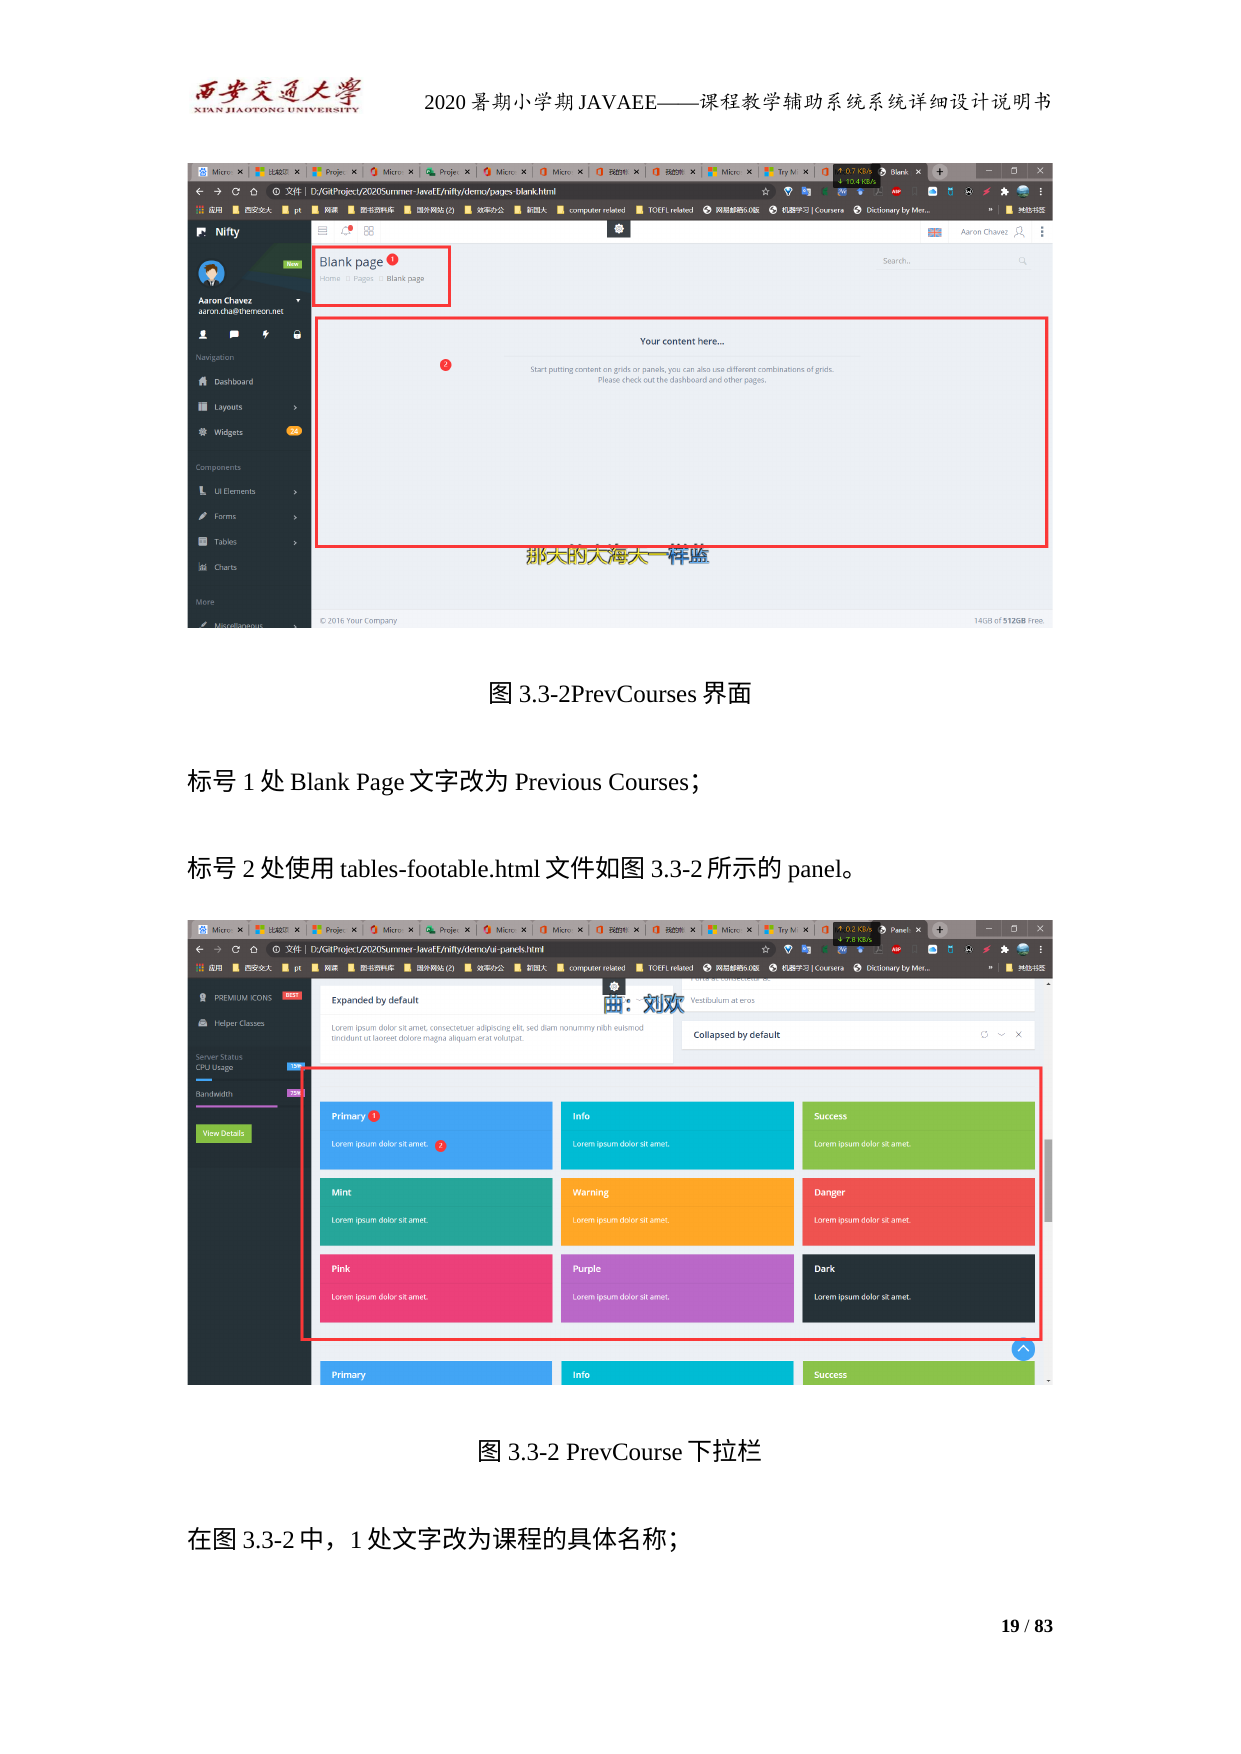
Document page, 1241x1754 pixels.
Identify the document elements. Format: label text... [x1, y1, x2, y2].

text 标号2处使用tables-footable.html文件如图3.3-2所示的panel。 [187, 833, 1053, 901]
picture [187, 163, 1053, 628]
picture [187, 920, 1053, 1385]
text 在图3.3-2中，1处文字改为课程的具体名称； [187, 1503, 1053, 1571]
text 标号1处Blank Page文字改为Previous Courses； [187, 745, 1053, 813]
picture [189, 77, 364, 114]
text 图3.3-2 PrevCourse下拉栏 [187, 1416, 1053, 1483]
text 图3.3-2PrevCourses界面 [187, 658, 1053, 726]
